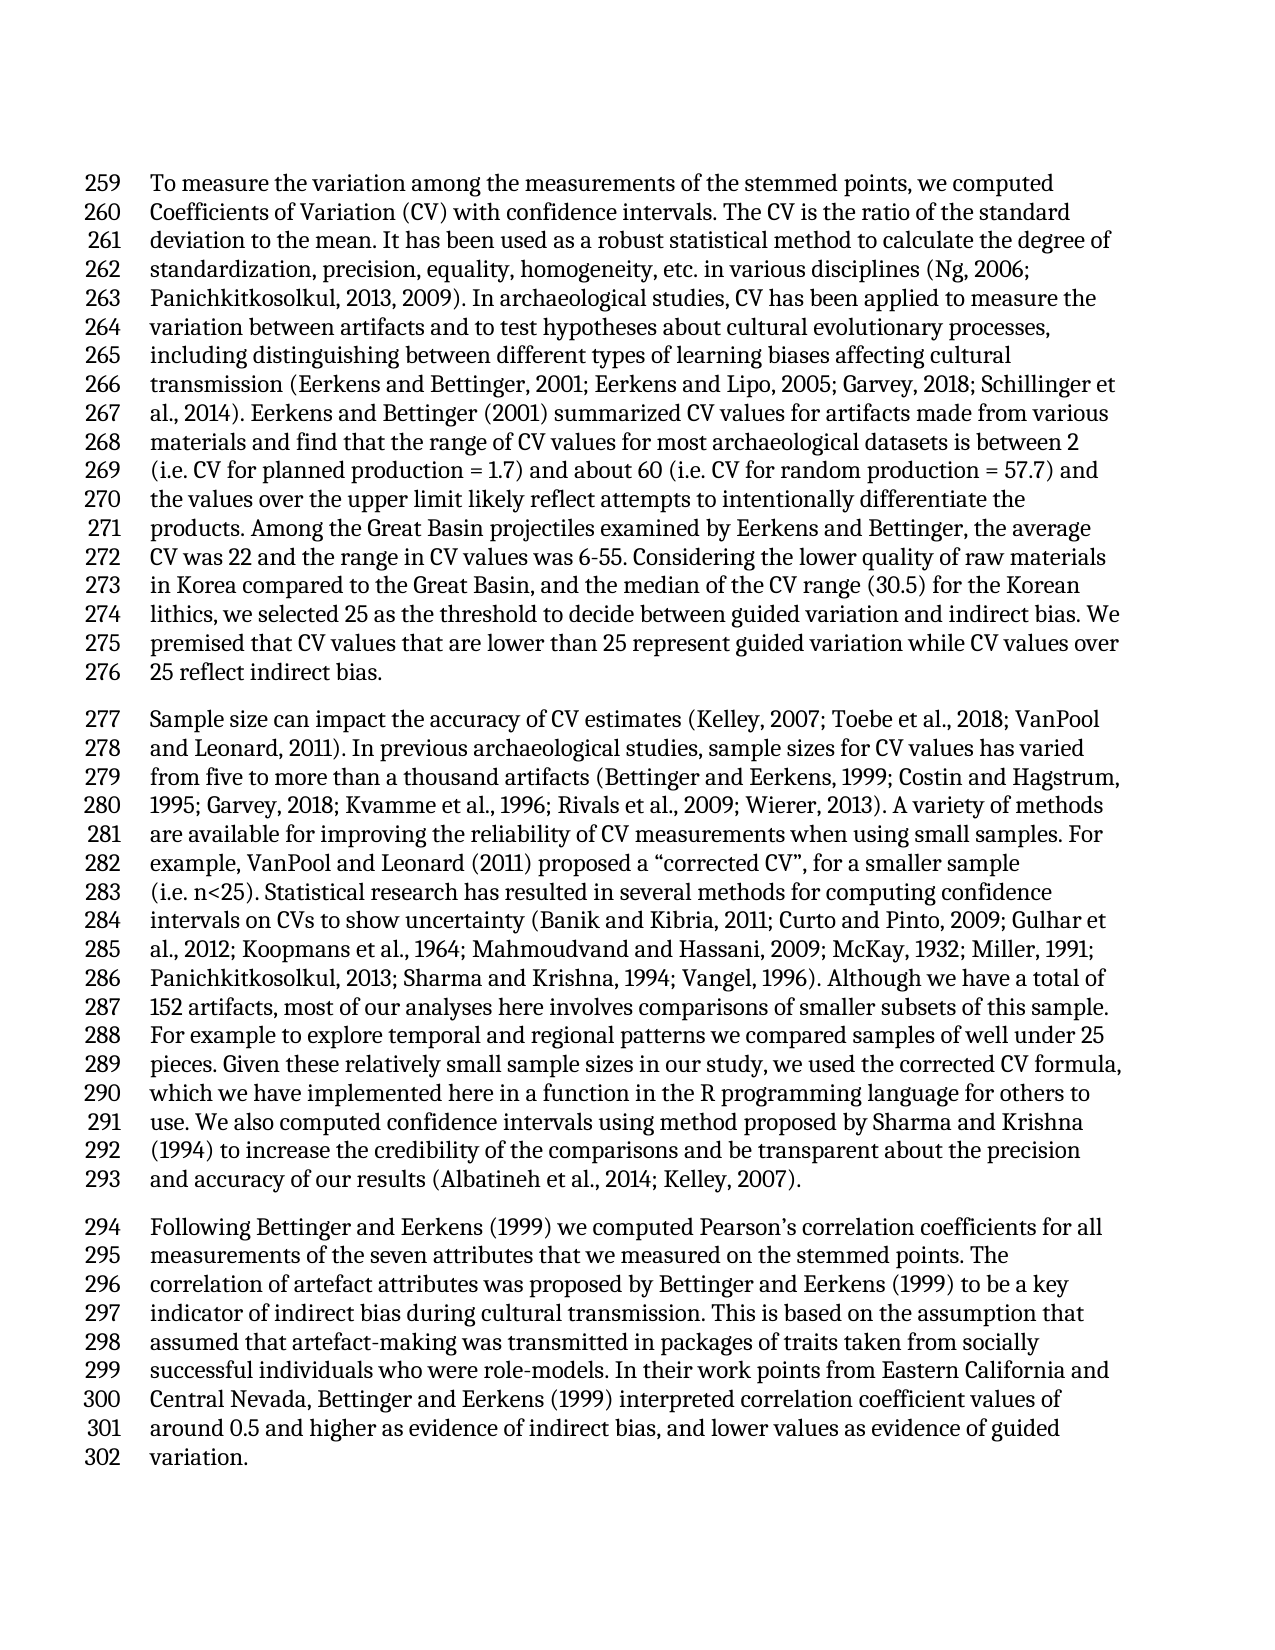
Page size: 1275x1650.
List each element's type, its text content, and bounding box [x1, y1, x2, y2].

text Sample size can impact the accuracy of CV estimates (Kelley, 2007; Toebe et al., 2018; VanPool and Leonard, 2011). In previous archaeological studies, sample sizes for CV values has varied from five to more than a thousand artifacts (Bettinger and Eerkens, 1999; Costin and Hagstrum, 1995; Garvey, 2018; Kvamme et al., 1996; Rivals et al., 2009; Wierer, 2013). A variety of methods are available for improving the reliability of CV measurements when using small samples. For example, VanPool and Leonard (2011) proposed a “corrected CV”, for a smaller sample (i.e. n<25). Statistical research has resulted in several methods for computing confidence intervals on CVs to show uncertainty (Banik and Kibria, 2011; Curto and Pinto, 2009; Gulhar et al., 2012; Koopmans et al., 1964; Mahmoudvand and Hassani, 2009; McKay, 1932; Miller, 1991; Panichkitkosolkul, 2013; Sharma and Krishna, 1994; Vangel, 1996). Although we have a total of 152 artifacts, most of our analyses here involves comparisons of smaller subsets of this sample. For example to explore temporal and regional patterns we compared samples of well under 25 pieces. Given these relatively small sample sizes in our study, we used the corrected CV formula, which we have implemented here in a function in the R programming language for others to use. We also computed confidence intervals using method proposed by Sharma and Krishna (1994) to increase the credibility of the comparisons and be transparent about the precision and accuracy of our results (Albatineh et al., 2014; Kelley, 2007). [150, 705, 1125, 1194]
text Following Bettinger and Eerkens (1999) we computed Pearson’s correlation coefficients for all measurements of the seven attributes that we measured on the stemmed points. The correlation of artefact attributes was proposed by Bettinger and Eerkens (1999) to be a key indicator of indirect bias during cultural transmission. This is based on the assumption that assumed that artefact-making was transmitted in packages of traits taken from socially successful individuals who were role-models. In their work points from Eastern California and Central Nevada, Bettinger and Eerkens (1999) interpreted correlation coefficient values of around 0.5 and higher as evidence of indirect bias, and lower values as evidence of guided variation. [150, 1212, 1125, 1471]
text To measure the variation among the measurements of the stemmed points, we computed Coefficients of Variation (CV) with confidence intervals. The CV is the ratio of the standard deviation to the mean. It has been used as a robust statistical method to calculate the degree of standardization, precision, equality, homogeneity, etc. in various disciplines (Ng, 2006; Panichkitkosolkul, 2013, 2009). In archaeological studies, CV has been applied to measure the variation between artifacts and to test hypotheses about cultural evolutionary processes, including distinguishing between different types of learning biases affecting cultural transmission (Eerkens and Bettinger, 2001; Eerkens and Lipo, 2005; Garvey, 2018; Schillinger et al., 2014). Eerkens and Bettinger (2001) summarized CV values for artifacts made from various materials and find that the range of CV values for most archaeological datasets is between 2 (i.e. CV for planned production = 1.7) and about 60 (i.e. CV for random production = 57.7) and the values over the upper limit likely reflect attempts to intentionally differentiate the products. Among the Great Basin projectiles examined by Eerkens and Bettinger, the average CV was 22 and the range in CV values was 6-55. Considering the lower quality of raw materials in Korea compared to the Great Basin, and the median of the CV range (30.5) for the Korean lithics, we selected 25 as the threshold to decide between guided variation and indirect bias. We premised that CV values that are lower than 25 represent guided variation while CV values over 25 reflect indirect bias. [150, 169, 1125, 686]
